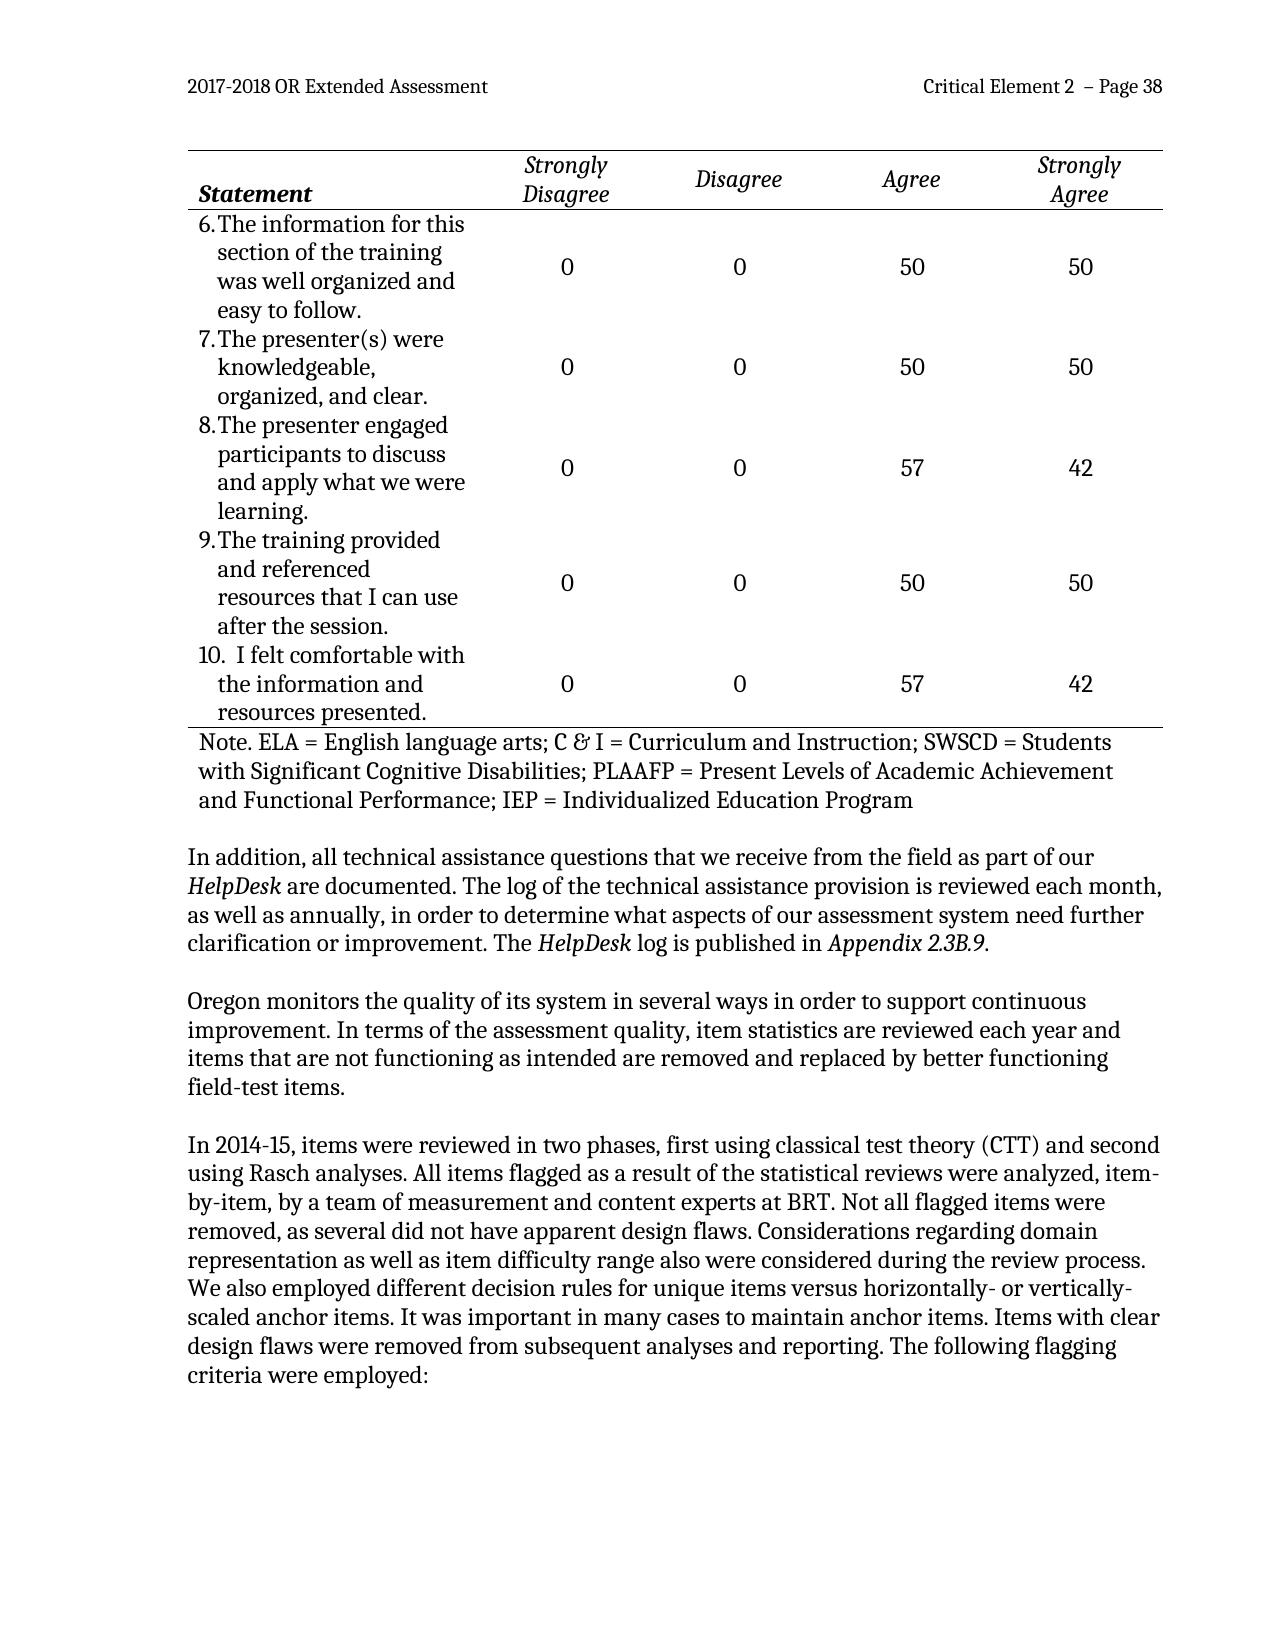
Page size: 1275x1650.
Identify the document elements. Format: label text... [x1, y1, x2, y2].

table_header Agree [826, 151, 999, 208]
text In 2014-15, items were reviewed in two phases, first using classical test theory (CTT) and second using Rasch analyses. All items flagged as a result of the statistical reviews were analyzed, item-by-item, by a team of measurement and content experts at BRT. Not all flagged items were removed, as several did not have apparent design flaws. Considerations regarding domain representation as well as item difficulty range also were considered during the review process. We also employed different decision rules for unique items versus horizontally- or vertically-scaled anchor items. It was important in many cases to maintain anchor items. Items with clear design flaws were removed from subsequent analyses and reporting. The following flagging criteria were employed: [187, 1131, 1162, 1389]
table_cell I felt comfortable with the information and resources presented. [188, 641, 481, 727]
table_cell 57 [826, 411, 999, 526]
table_cell The presenter engaged participants to discuss and apply what we were learning. [188, 411, 481, 526]
table_cell 50 [826, 526, 999, 641]
table_cell 0 [481, 210, 653, 324]
table_cell 0 [481, 526, 653, 641]
table_cell Note. ELA = English language arts; C & I = Curriculum and Instruction; SWSCD = Students with Significant Cognitive Disabilities; PLAAFP = Present Levels of Academic Achievement and Functional Performance; IEP = Individualized Education Program [188, 728, 1162, 814]
table_cell 42 [999, 411, 1162, 526]
table_header Strongly Agree [999, 151, 1162, 208]
table_cell 50 [826, 210, 999, 324]
text Oregon monitors the quality of its system in several ways in order to support continuous improvement. In terms of the assessment quality, item statistics are reviewed each year and items that are not functioning as intended are removed and replaced by better functioning field-test items. [187, 987, 1162, 1102]
table_cell 0 [654, 411, 826, 526]
table_cell 50 [999, 325, 1162, 411]
text In addition, all technical assistance questions that we receive from the field as part of our HelpDesk are documented. The log of the technical assistance provision is reviewed each month, as well as annually, in order to determine what aspects of our assessment system need further clarification or improvement. The HelpDesk log is published in Appendix 2.3B.9. [187, 843, 1162, 958]
table_cell The presenter(s) were knowledgeable, organized, and clear. [188, 325, 481, 411]
table_cell 50 [999, 210, 1162, 324]
table_cell 42 [999, 641, 1162, 727]
table_header Statement [188, 151, 481, 208]
table_header Strongly Disagree [481, 151, 653, 208]
table_cell 0 [481, 641, 653, 727]
table_cell 0 [654, 325, 826, 411]
table_cell 50 [999, 526, 1162, 641]
table_cell 57 [826, 641, 999, 727]
table_cell The training provided and referenced resources that I can use after the session. [188, 526, 481, 641]
table_cell 0 [654, 210, 826, 324]
table_cell 0 [654, 526, 826, 641]
table_header Disagree [654, 151, 826, 208]
table_cell The information for this section of the training was well organized and easy to follow. [188, 210, 481, 324]
table_cell 0 [481, 411, 653, 526]
table_cell 0 [481, 325, 653, 411]
table_cell 50 [826, 325, 999, 411]
table_cell 0 [654, 641, 826, 727]
